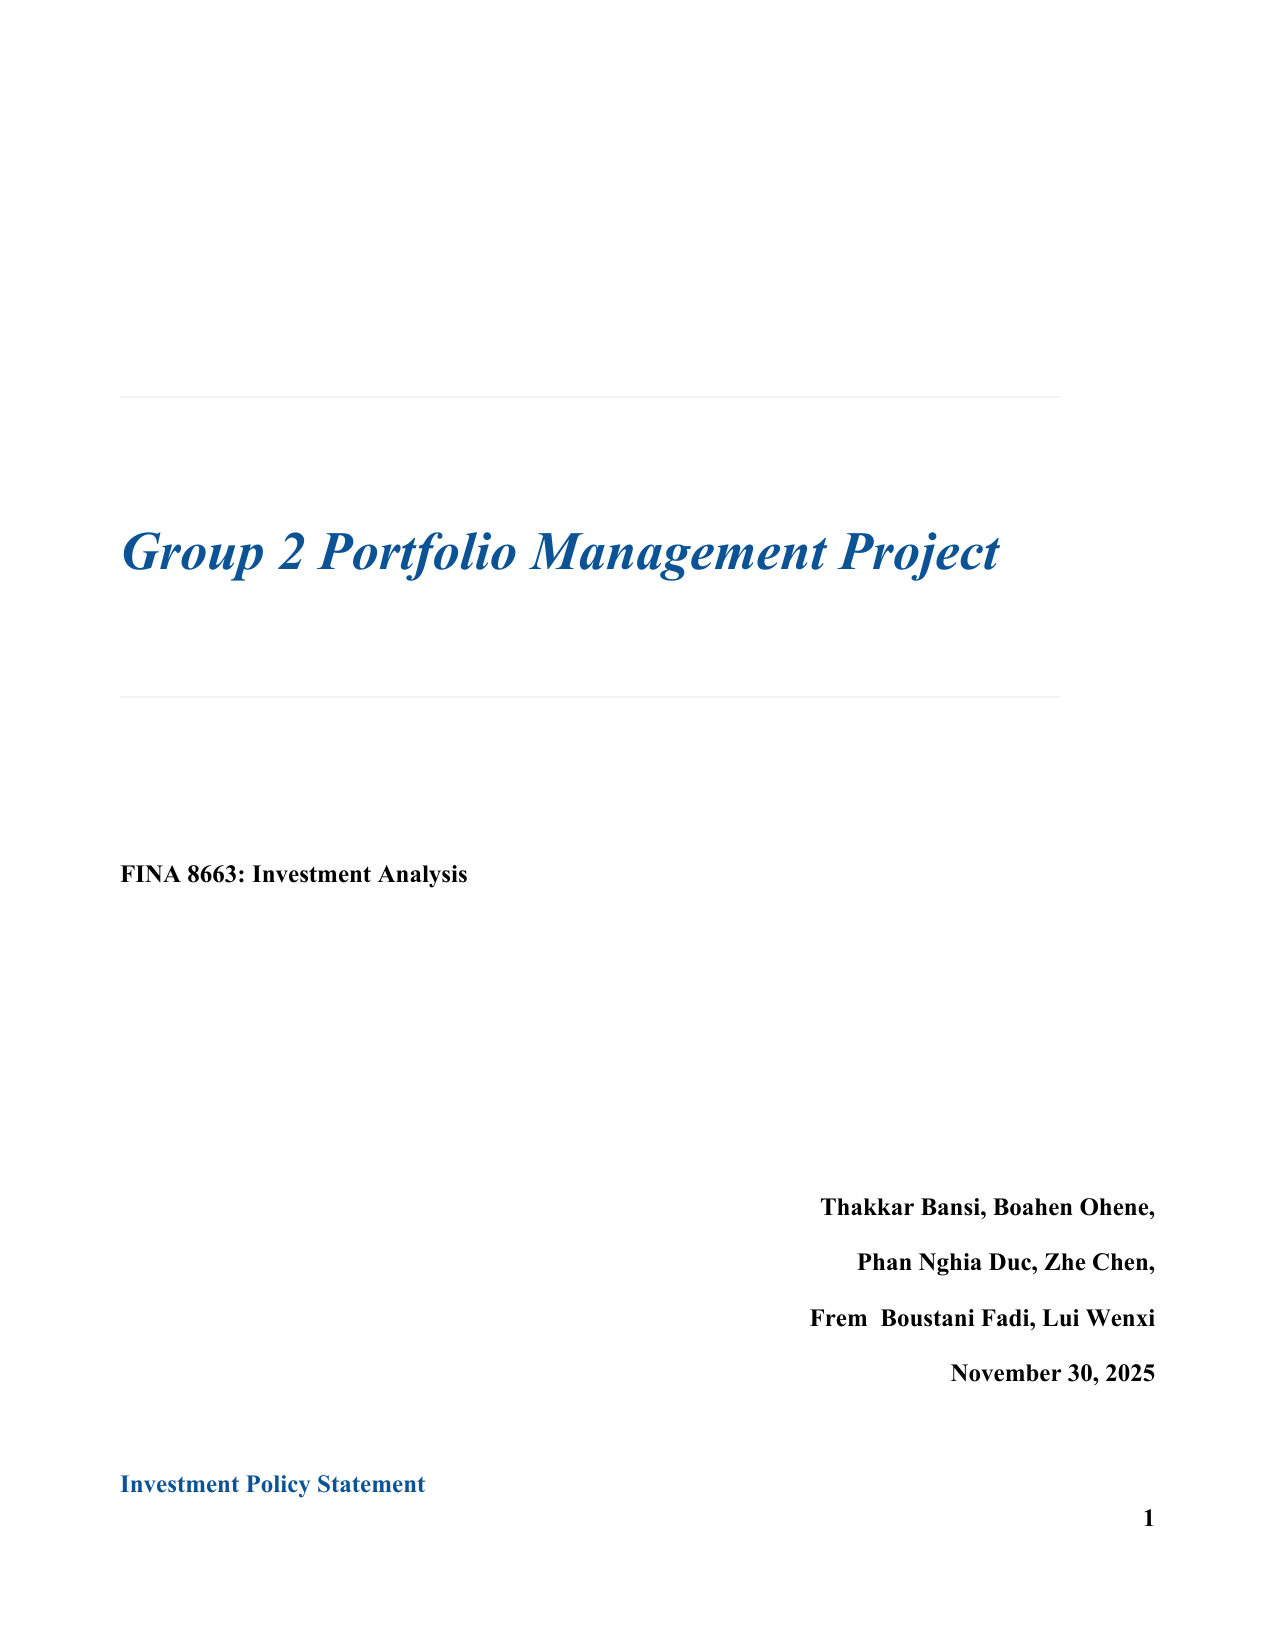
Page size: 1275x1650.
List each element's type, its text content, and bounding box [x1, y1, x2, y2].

text November 30, 2025 [120, 1359, 1155, 1387]
text Phan Nghia Duc, Zhe Chen, [120, 1248, 1155, 1276]
text Thakkar Bansi, Boahen Ohene, [120, 1193, 1155, 1221]
text Frem Boustani Fadi, Lui Wenxi [120, 1304, 1155, 1332]
title Group 2 Portfolio Management Project [120, 522, 1155, 582]
text Investment Policy Statement [120, 1470, 1155, 1498]
text FINA 8663: Investment Analysis [120, 861, 1155, 888]
